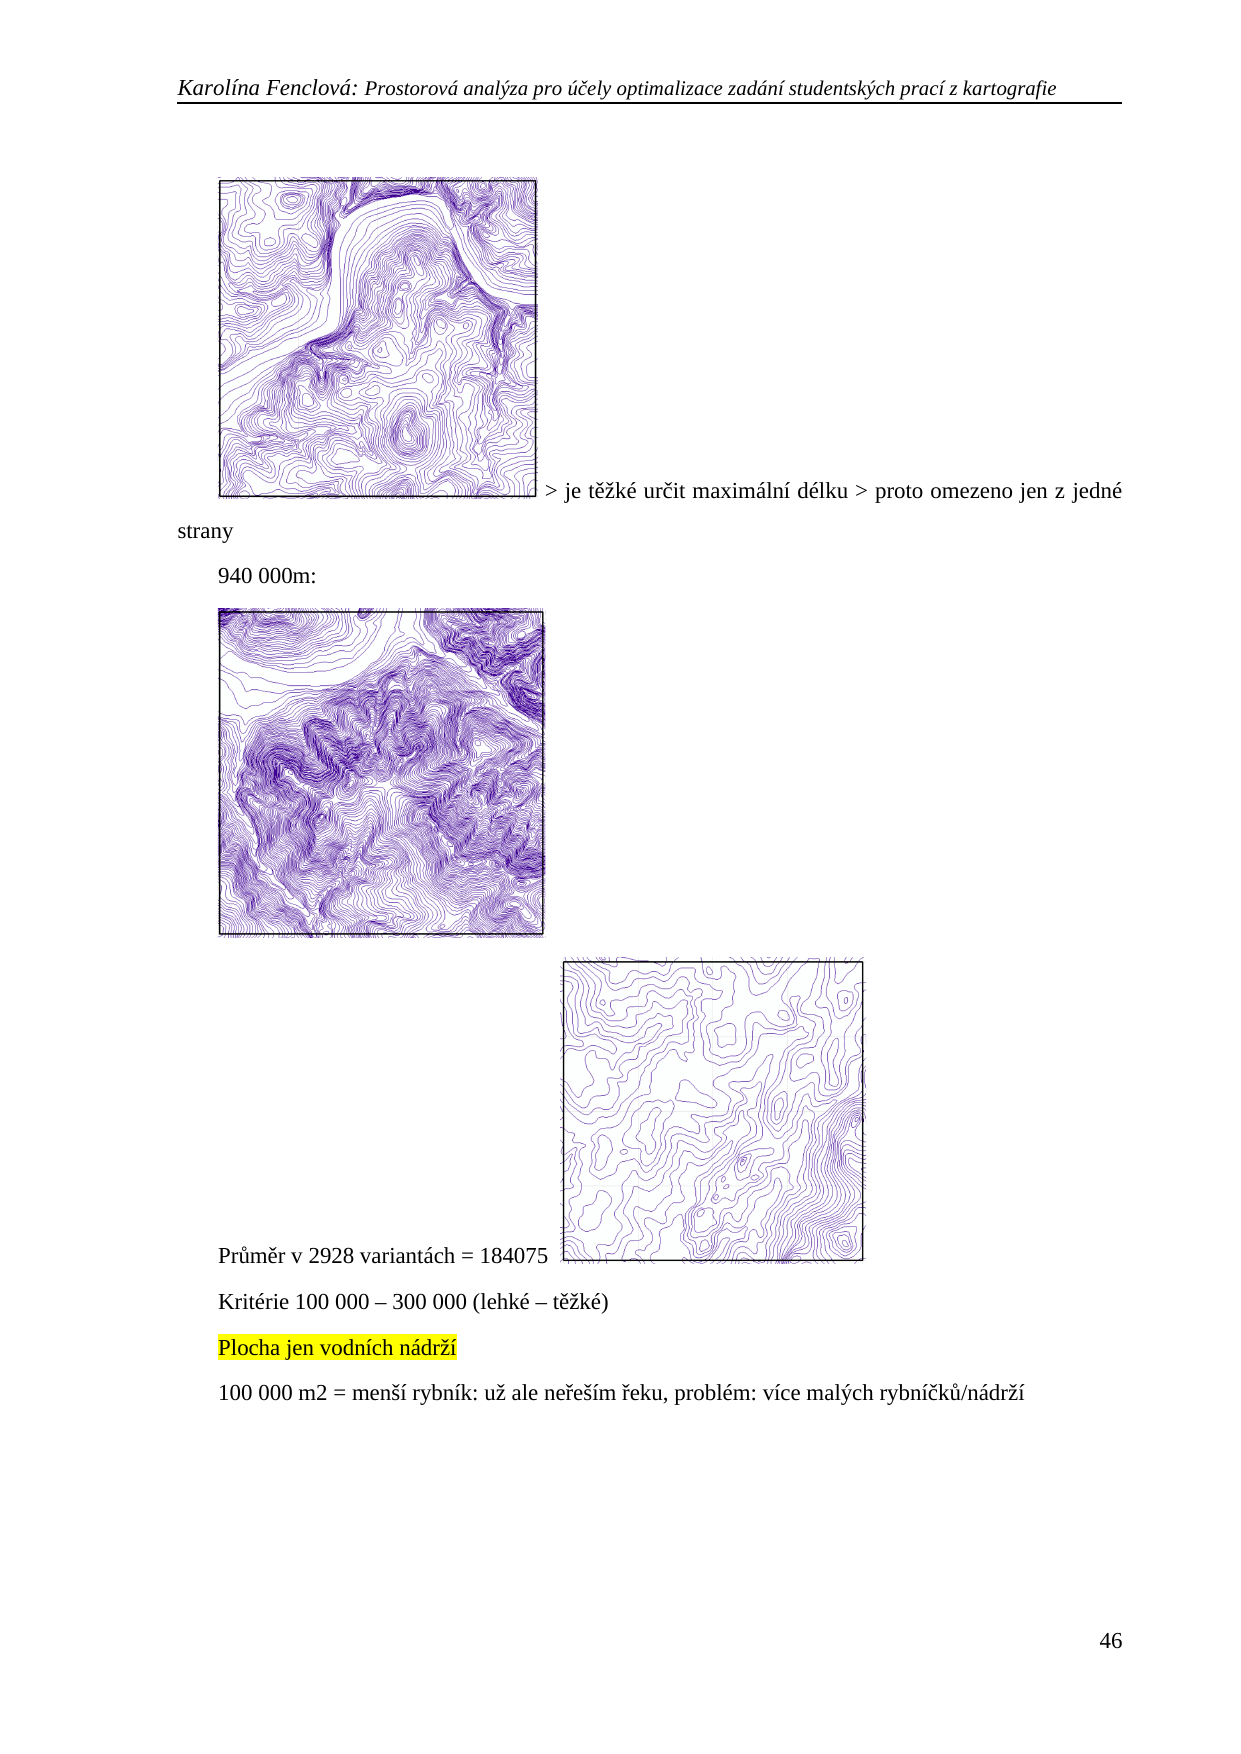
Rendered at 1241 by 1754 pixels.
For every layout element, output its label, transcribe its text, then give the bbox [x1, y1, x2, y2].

picture [217, 177, 538, 499]
text 940 000m: [177, 563, 1122, 589]
picture [560, 957, 867, 1264]
picture [217, 608, 546, 938]
text Kritérie 100 000 – 300 000 (lehké – těžké) [177, 1288, 1122, 1314]
text 100 000 m2 = menší rybník: už ale neřeším řeku, problém: více malých rybníčků/nádrží [177, 1379, 1122, 1406]
text Plocha jen vodních nádrží [177, 1333, 1122, 1360]
